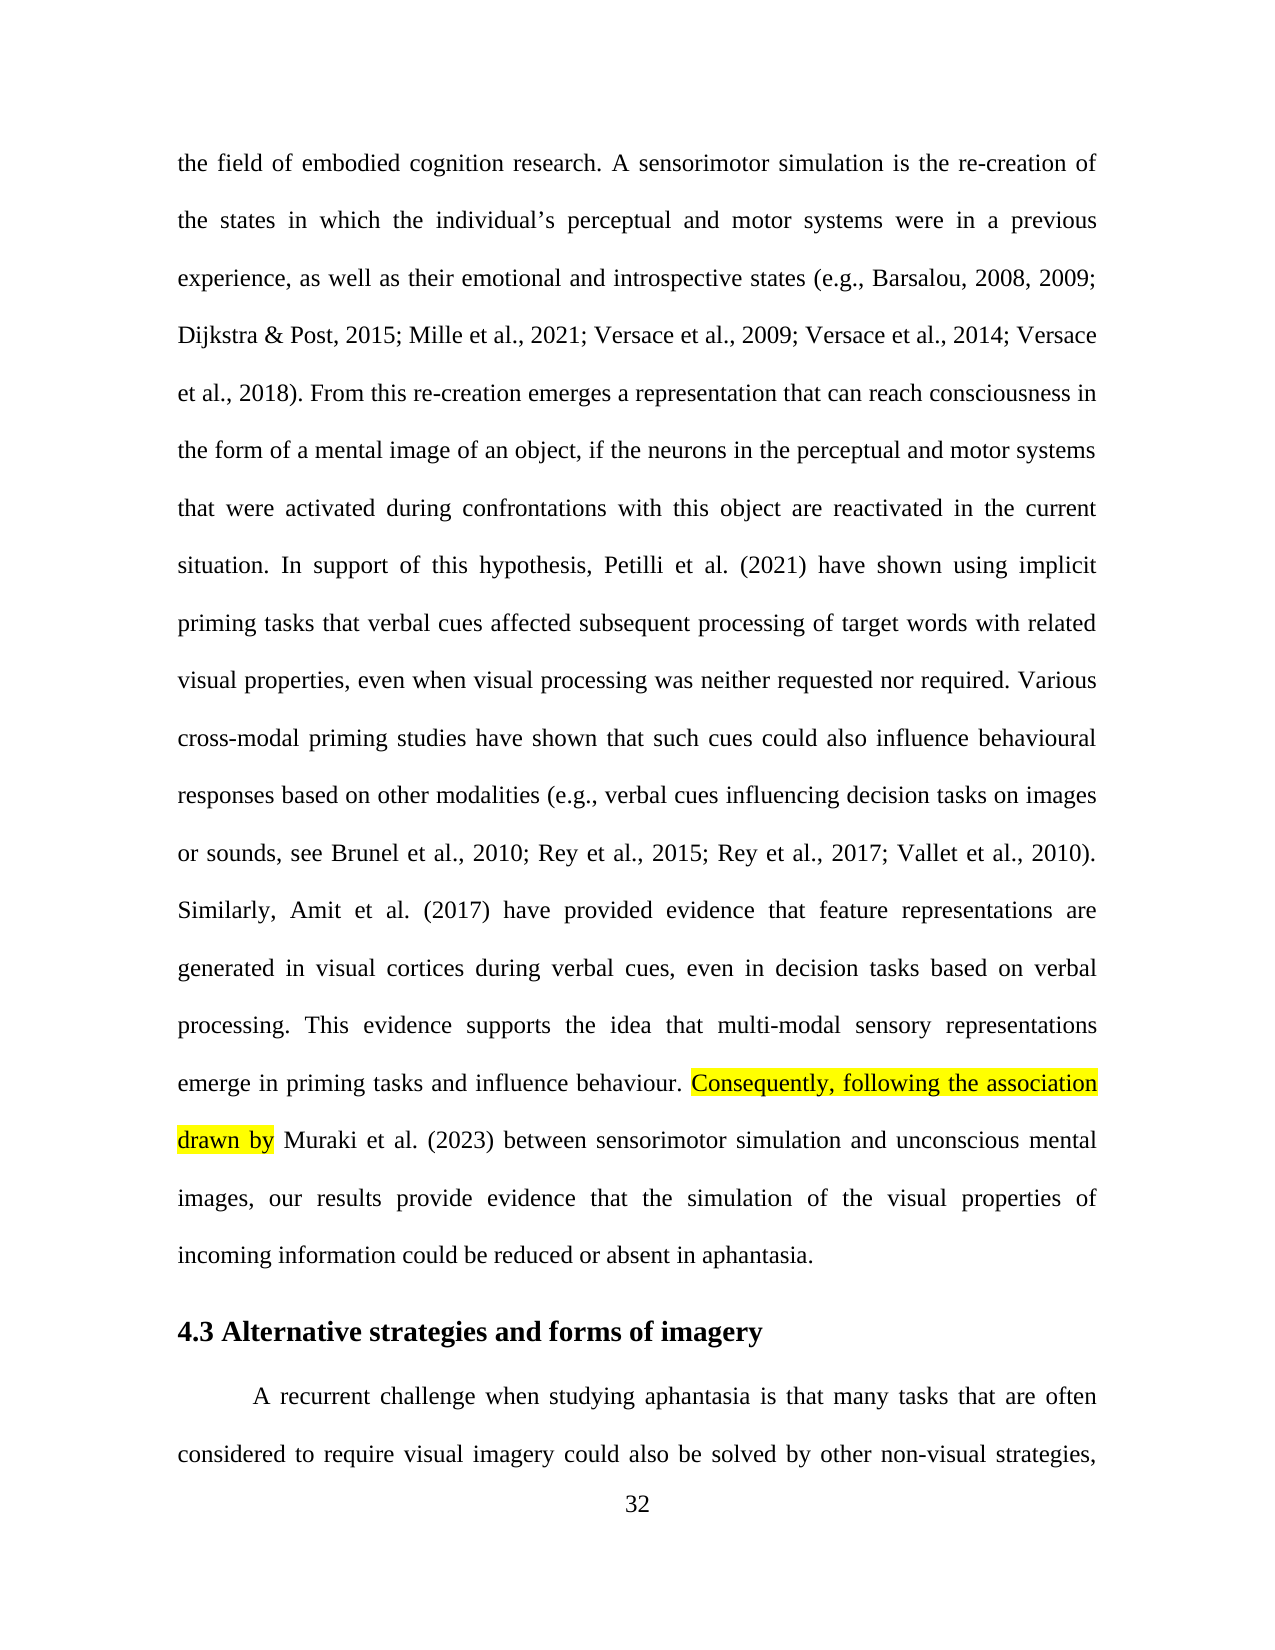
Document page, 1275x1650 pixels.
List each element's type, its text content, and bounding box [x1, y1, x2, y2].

subtitle 4.3 Alternative strategies and forms of imagery [177, 1314, 1098, 1348]
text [177, 1381, 1098, 1468]
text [177, 148, 1098, 1269]
